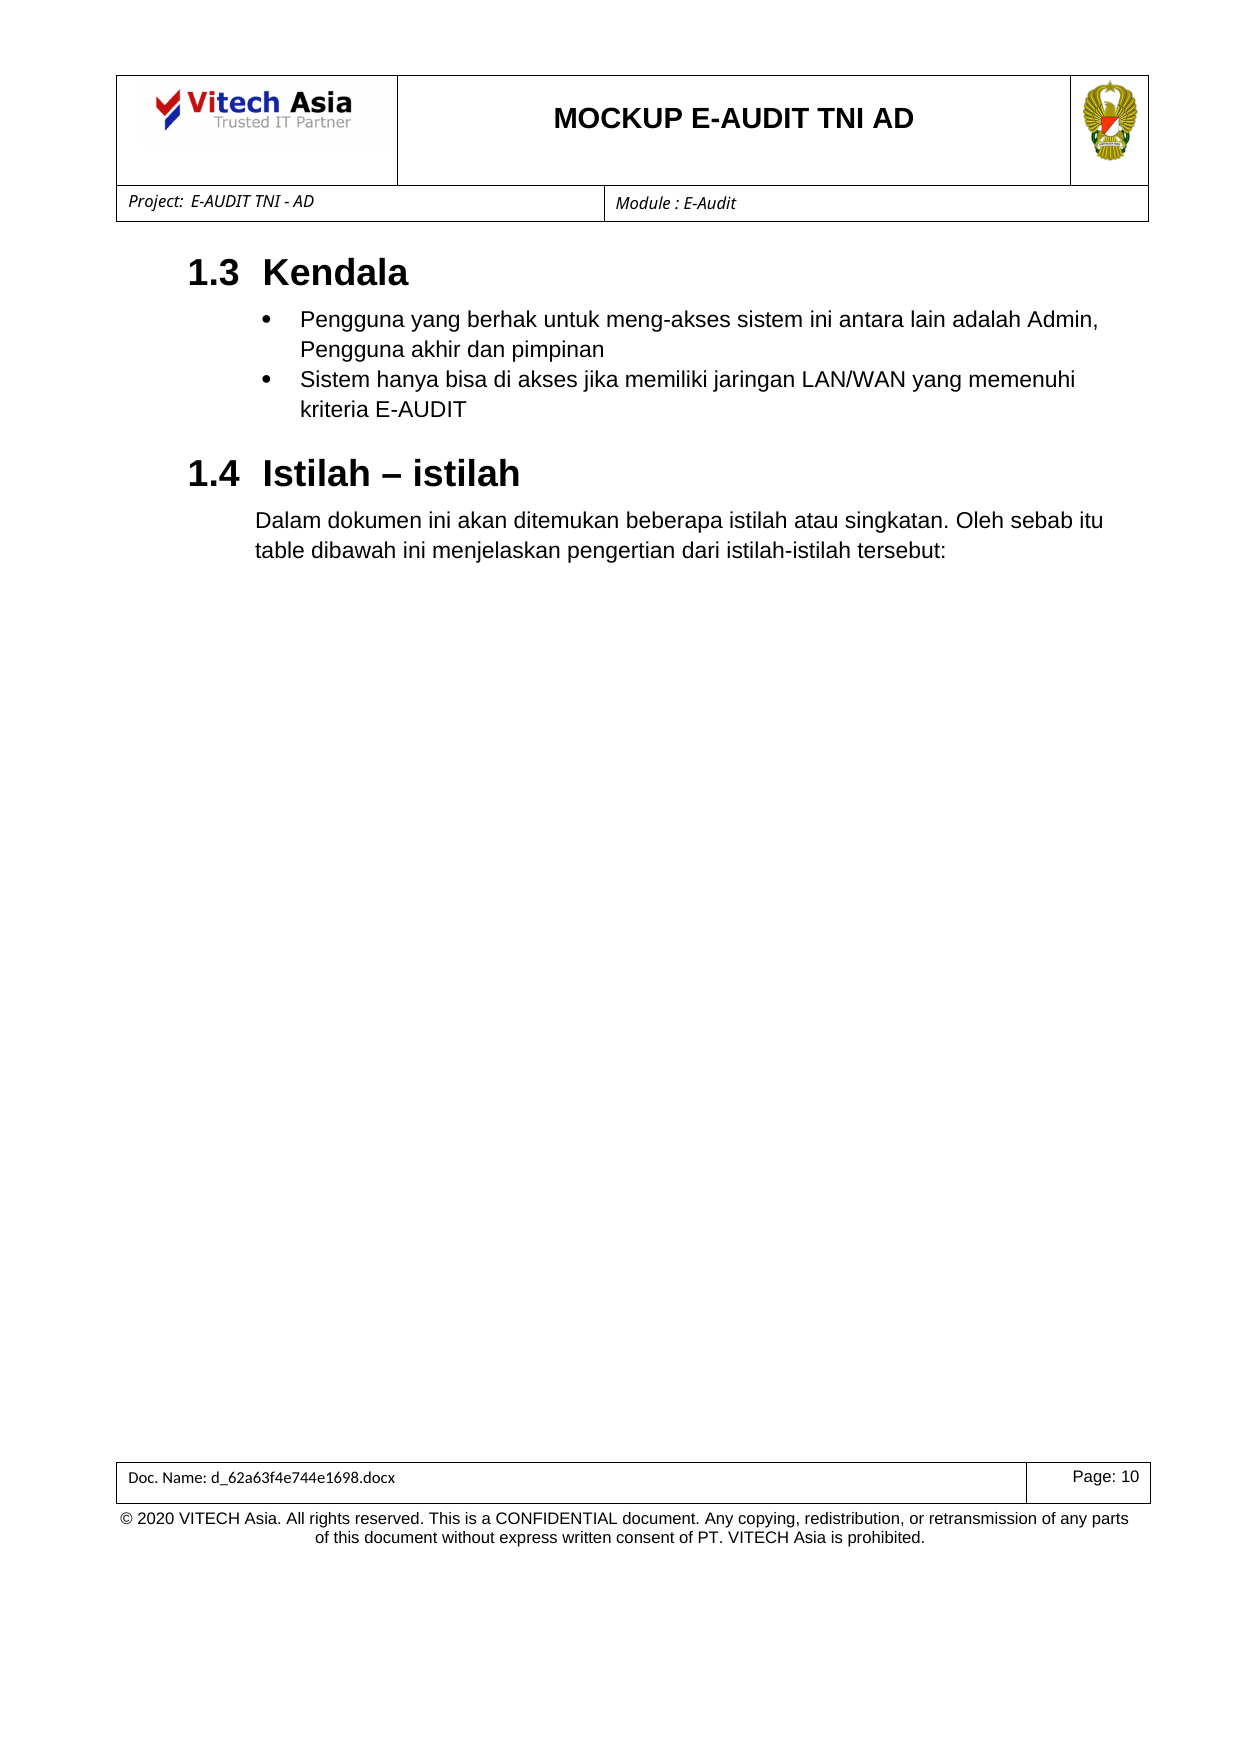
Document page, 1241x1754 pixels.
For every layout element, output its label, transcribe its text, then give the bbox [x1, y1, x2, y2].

list Pengguna yang berhak untuk meng-akses sistem ini antara lain adalah Admin, Pengguna akhir dan pimpinan [262, 306, 1135, 362]
list Sistem hanya bisa di akses jika memiliki jaringan LAN/WAN yang memenuhi kriteria E-AUDIT [262, 366, 1135, 422]
text Dalam dokumen ini akan ditemukan beberapa istilah atau singkatan. Oleh sebab itu table dibawah ini menjelaskan pengertian dari istilah-istilah tersebut: [255, 507, 1135, 563]
picture [1075, 77, 1144, 164]
picture [139, 76, 395, 147]
list Istilah – istilah [187, 451, 1135, 494]
list Kendala [187, 250, 1135, 293]
